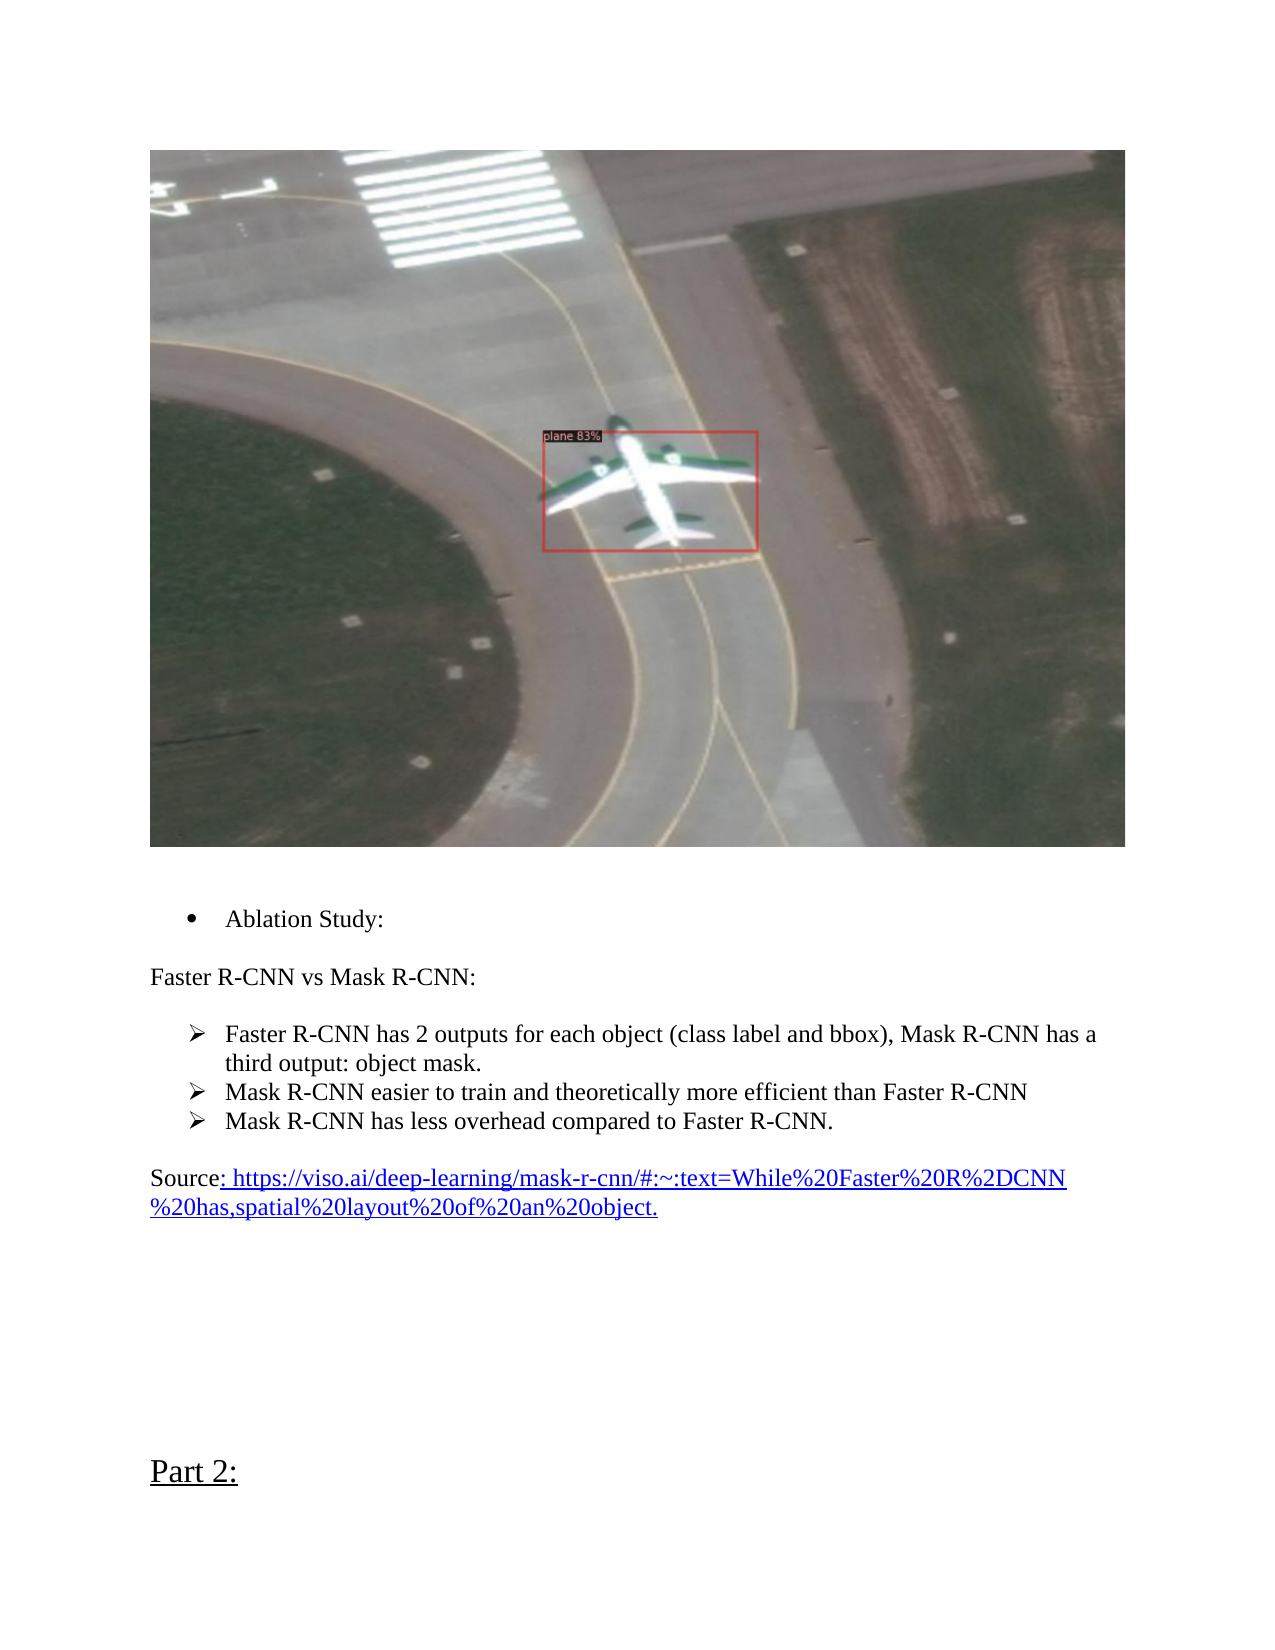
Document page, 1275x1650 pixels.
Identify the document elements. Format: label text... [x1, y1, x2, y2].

list Mask R-CNN has less overhead compared to Faster R-CNN. [187, 1106, 1125, 1134]
picture [150, 150, 1125, 847]
list Mask R-CNN easier to train and theoretically more efficient than Faster R-CNN [187, 1077, 1125, 1106]
text Faster R-CNN vs Mask R-CNN: [150, 962, 1125, 991]
text Source: https://viso.ai/deep-learning/mask-r-cnn/#:~:text=While%20Faster%20R%2DCNN%20has,spatial%20layout%20of%20an%20object. [150, 1163, 1125, 1221]
list Faster R-CNN has 2 outputs for each object (class label and bbox), Mask R-CNN has a third output: object mask. [187, 1019, 1125, 1077]
list Ablation Study: [187, 904, 1125, 933]
text Part 2: [150, 1451, 1125, 1489]
